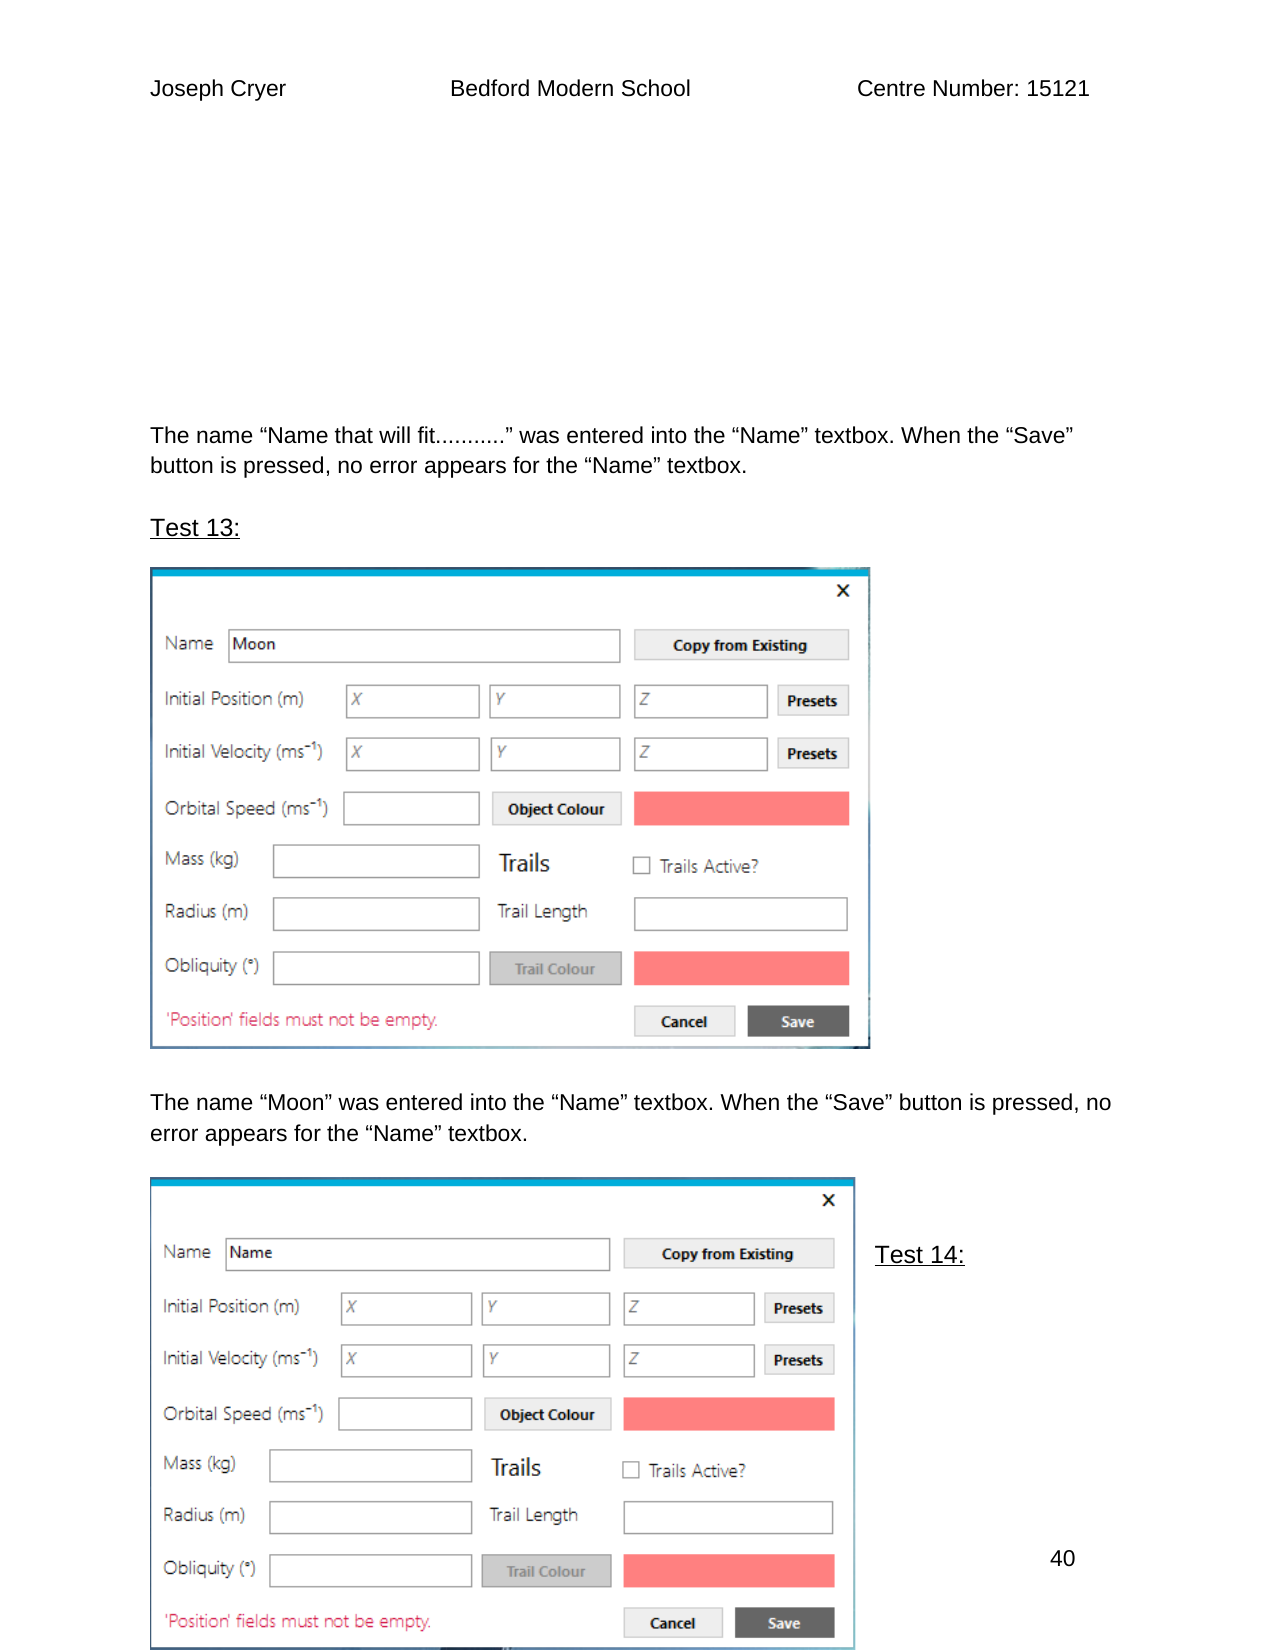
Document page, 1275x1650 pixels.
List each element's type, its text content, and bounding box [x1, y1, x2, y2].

text The name “Moon” was entered into the “Name” textbox. When the “Save” button is pressed, no error appears for the “Name” textbox. [150, 1089, 1125, 1146]
text Test 13: [150, 512, 1125, 541]
picture [150, 567, 871, 1049]
text The name “Name that will fit...........” was entered into the “Name” textbox. When the “Save” button is pressed, no error appears for the “Name” textbox. [150, 422, 1125, 478]
picture [150, 1177, 856, 1650]
text Test 14: [856, 1240, 1125, 1269]
